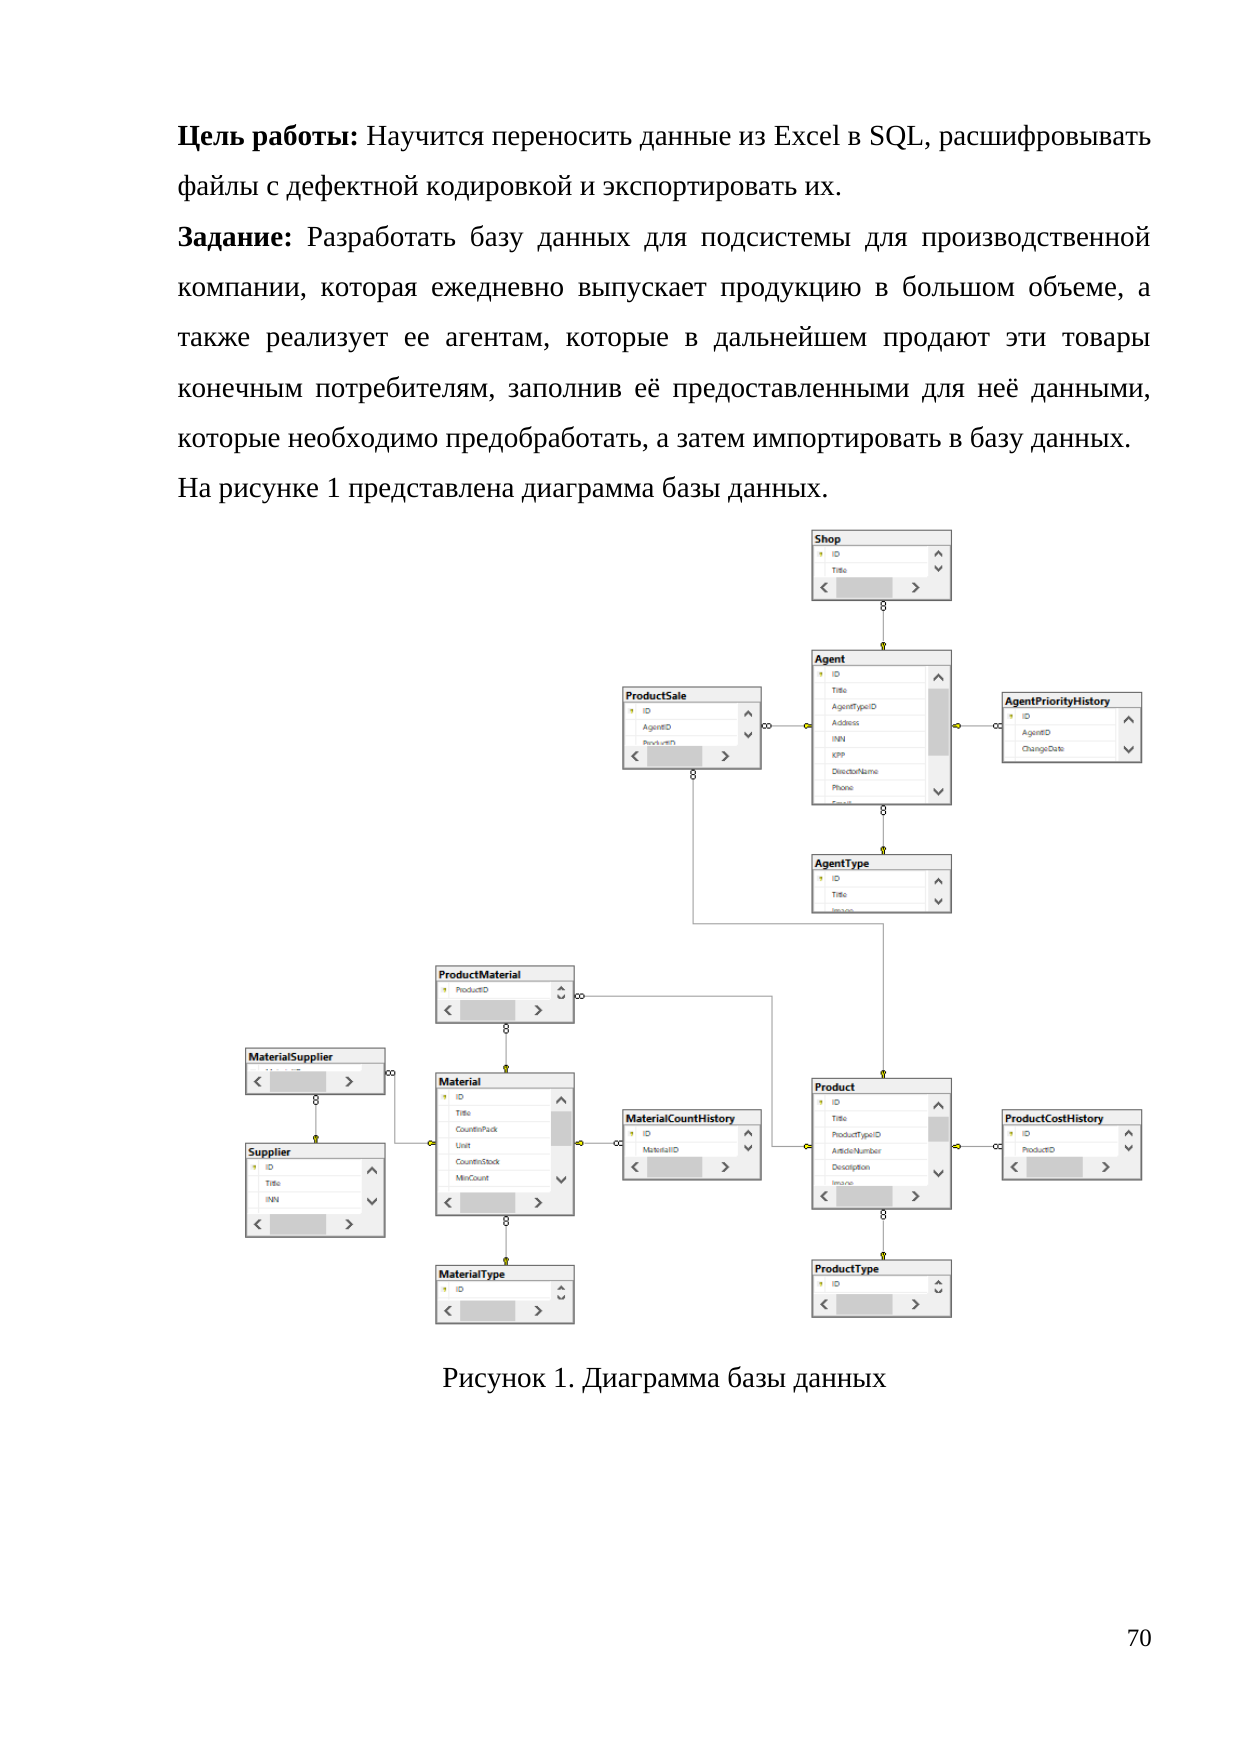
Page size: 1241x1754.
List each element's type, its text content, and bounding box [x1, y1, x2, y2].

text На рисунке 1 представлена диаграмма базы данных. [177, 470, 1152, 504]
text Рисунок 1. Диаграмма базы данных [177, 1360, 1152, 1394]
picture [177, 520, 1152, 1346]
text Задание: Разработать базу данных для подсистемы для производственной компании, которая ежедневно выпускает продукцию в большом объеме, а также реализует ее агентам, которые в дальнейшем продают эти товары конечным потребителям, заполнив её предоставленными для неё данными, которые необходимо предобработать, а затем импортировать в базу данных. [177, 219, 1152, 453]
text Цель работы: Научится переносить данные из Excel в SQL, расшифровывать файлы с дефектной кодировкой и экспортировать их. [177, 118, 1152, 202]
